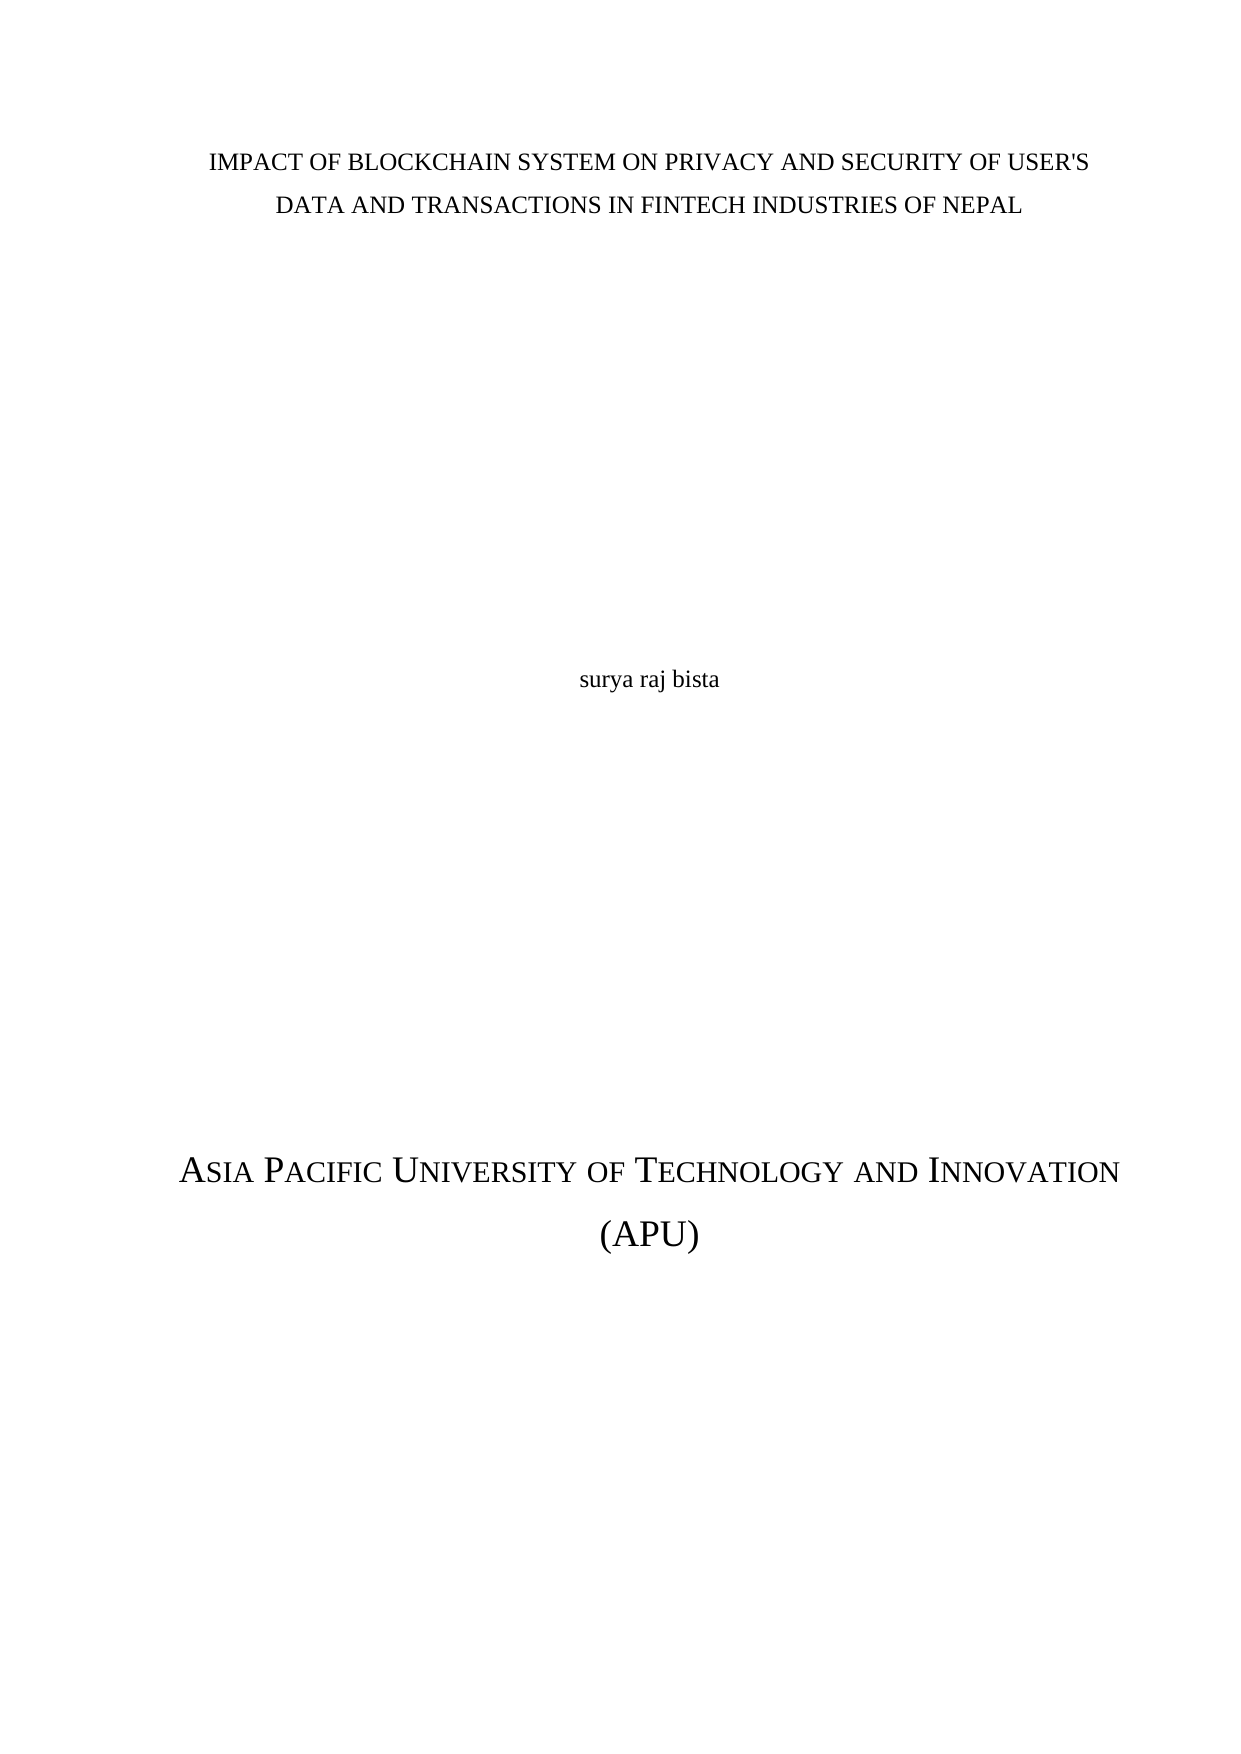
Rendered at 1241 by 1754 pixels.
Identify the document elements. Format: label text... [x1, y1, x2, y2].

text Asia Pacific University of Technology and Innovation [177, 1147, 1122, 1190]
text IMPACT OF BLOCKCHAIN SYSTEM ON PRIVACY AND SECURITY OF USER'S DATA AND TRANSACTIONS IN FINTECH INDUSTRIES OF NEPAL [177, 147, 1122, 262]
text (APU) [177, 1212, 1122, 1255]
